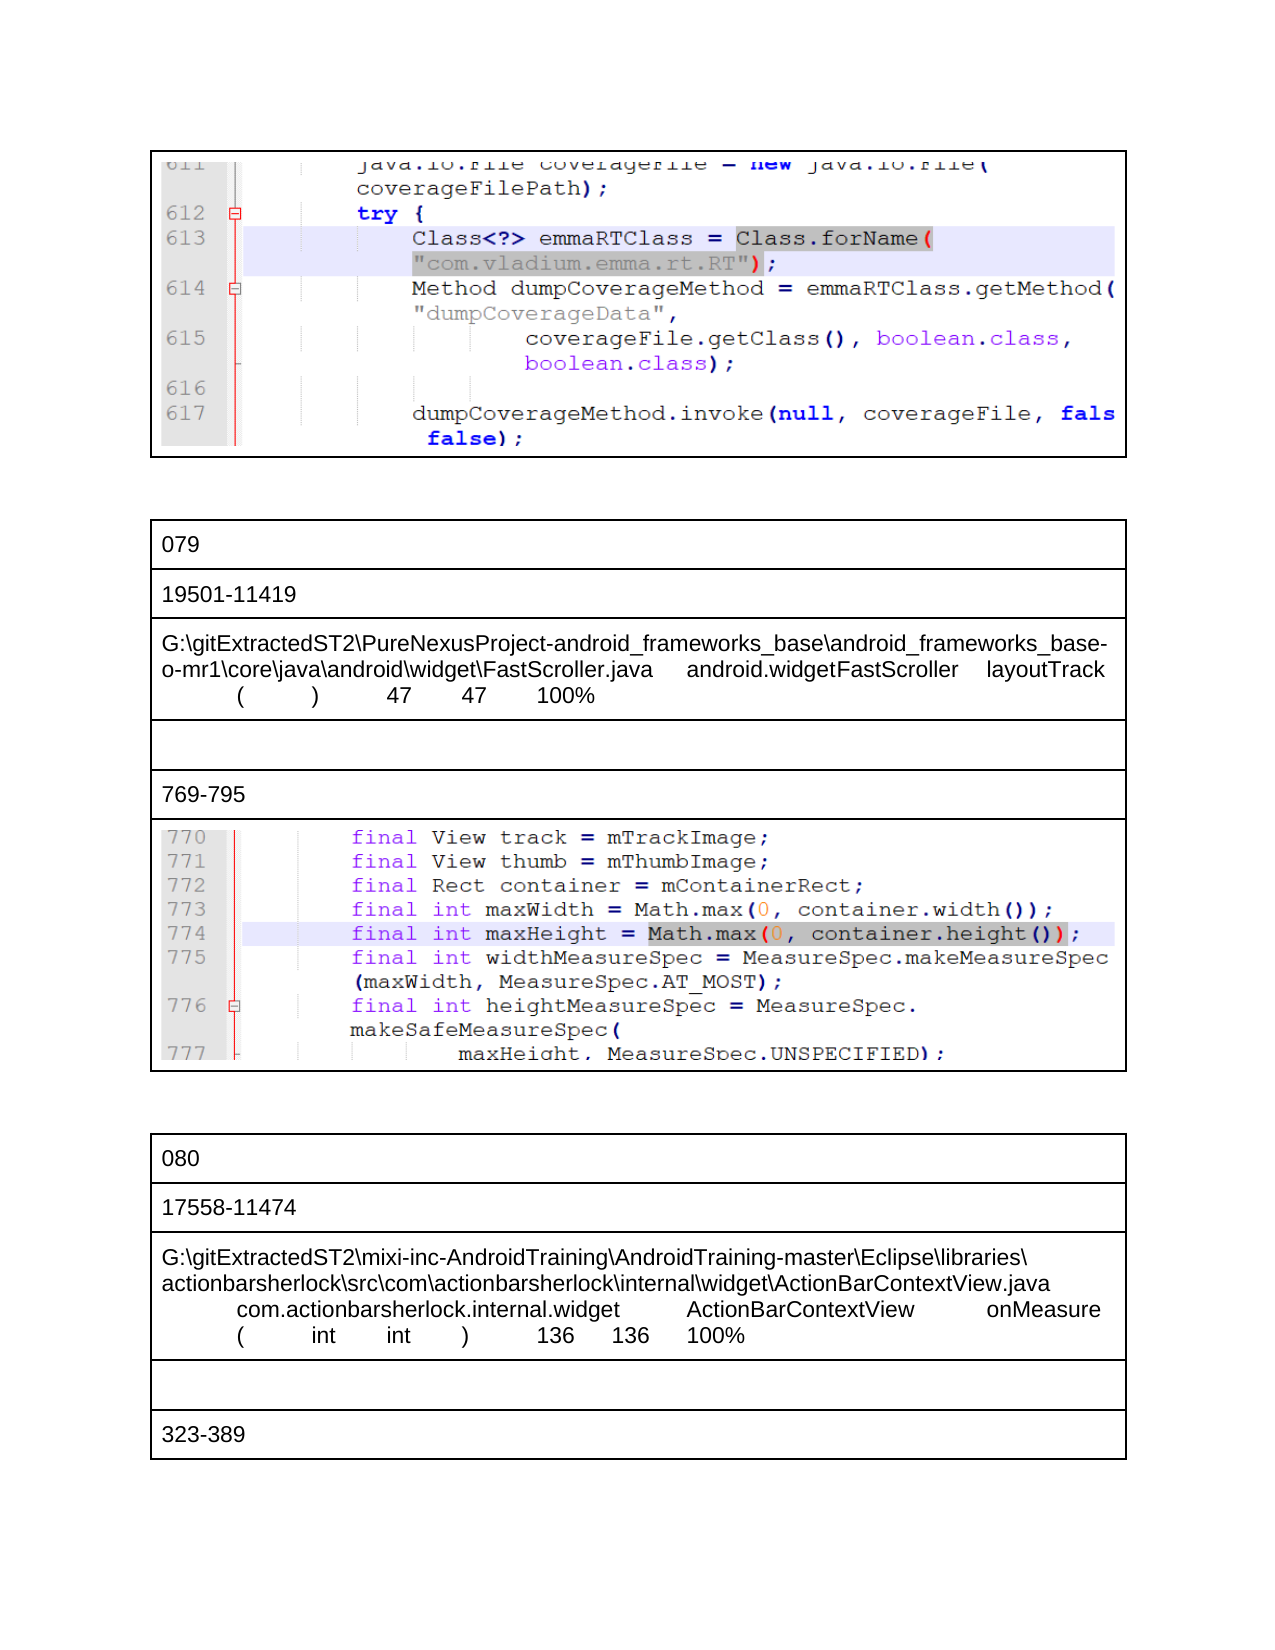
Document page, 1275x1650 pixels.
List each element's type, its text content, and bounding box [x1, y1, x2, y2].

table_cell [152, 152, 1125, 456]
table_cell [152, 820, 1125, 1070]
table_cell 17558-11474 [152, 1184, 1125, 1231]
table_header 080 [152, 1135, 1125, 1182]
table_cell G:\gitExtractedST2\PureNexusProject-android_frameworks_base\android_frameworks_base-o-mr1\core\java\android\widget\FastScroller.java android.widget FastScroller layoutTrack ( ) 47 47 100% [152, 619, 1125, 719]
table_cell 769-795 [152, 771, 1125, 818]
table_cell 19501-11419 [152, 570, 1125, 617]
table_cell 323-389 [152, 1411, 1125, 1458]
table_cell [152, 721, 1125, 768]
picture [161, 830, 1115, 1060]
table_header 079 [152, 521, 1125, 568]
picture [161, 162, 1115, 446]
table_cell G:\gitExtractedST2\mixi-inc-AndroidTraining\AndroidTraining-master\Eclipse\libraries\actionbarsherlock\src\com\actionbarsherlock\internal\widget\ActionBarContextView.java com.actionbarsherlock.internal.widget ActionBarContextView onMeasure ( int int ) 136 136 100% [152, 1233, 1125, 1359]
table_cell [152, 1361, 1125, 1408]
